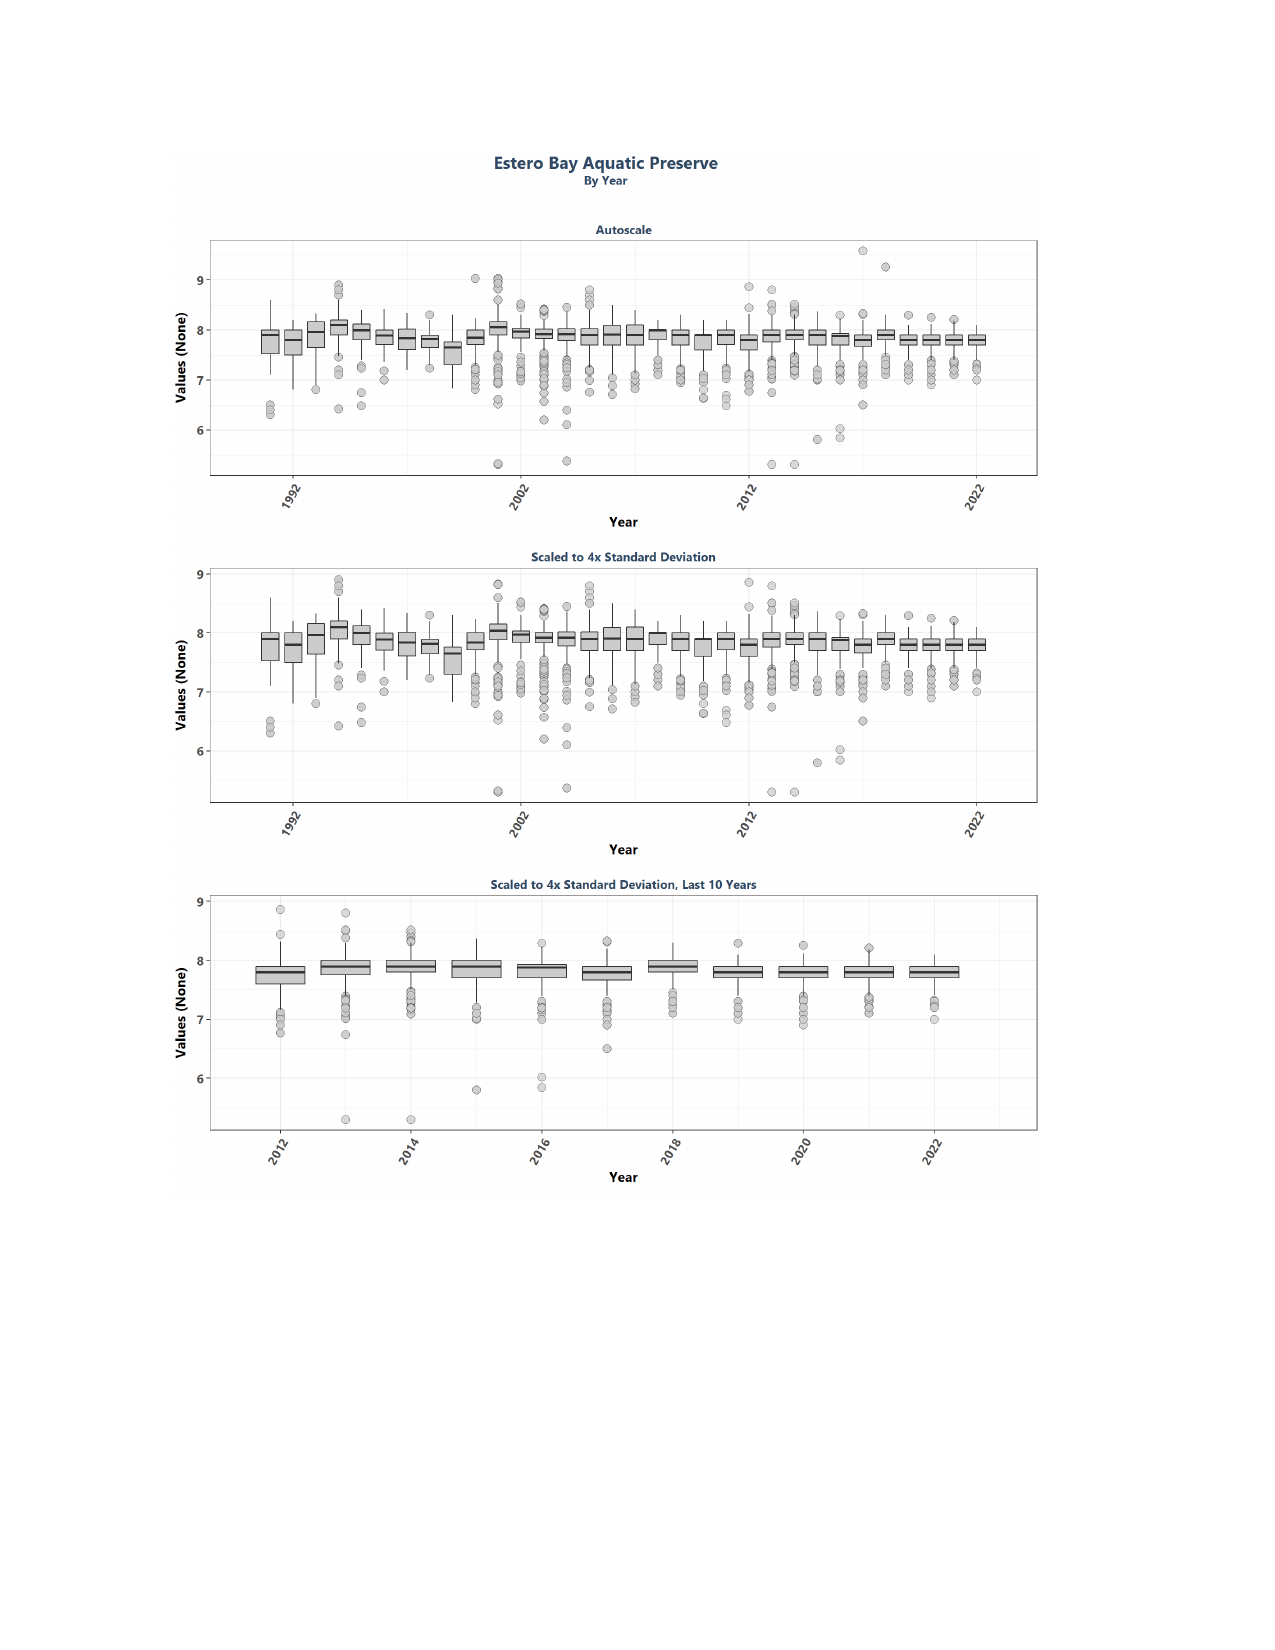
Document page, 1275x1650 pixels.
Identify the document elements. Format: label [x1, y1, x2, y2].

picture [168, 150, 1044, 1200]
